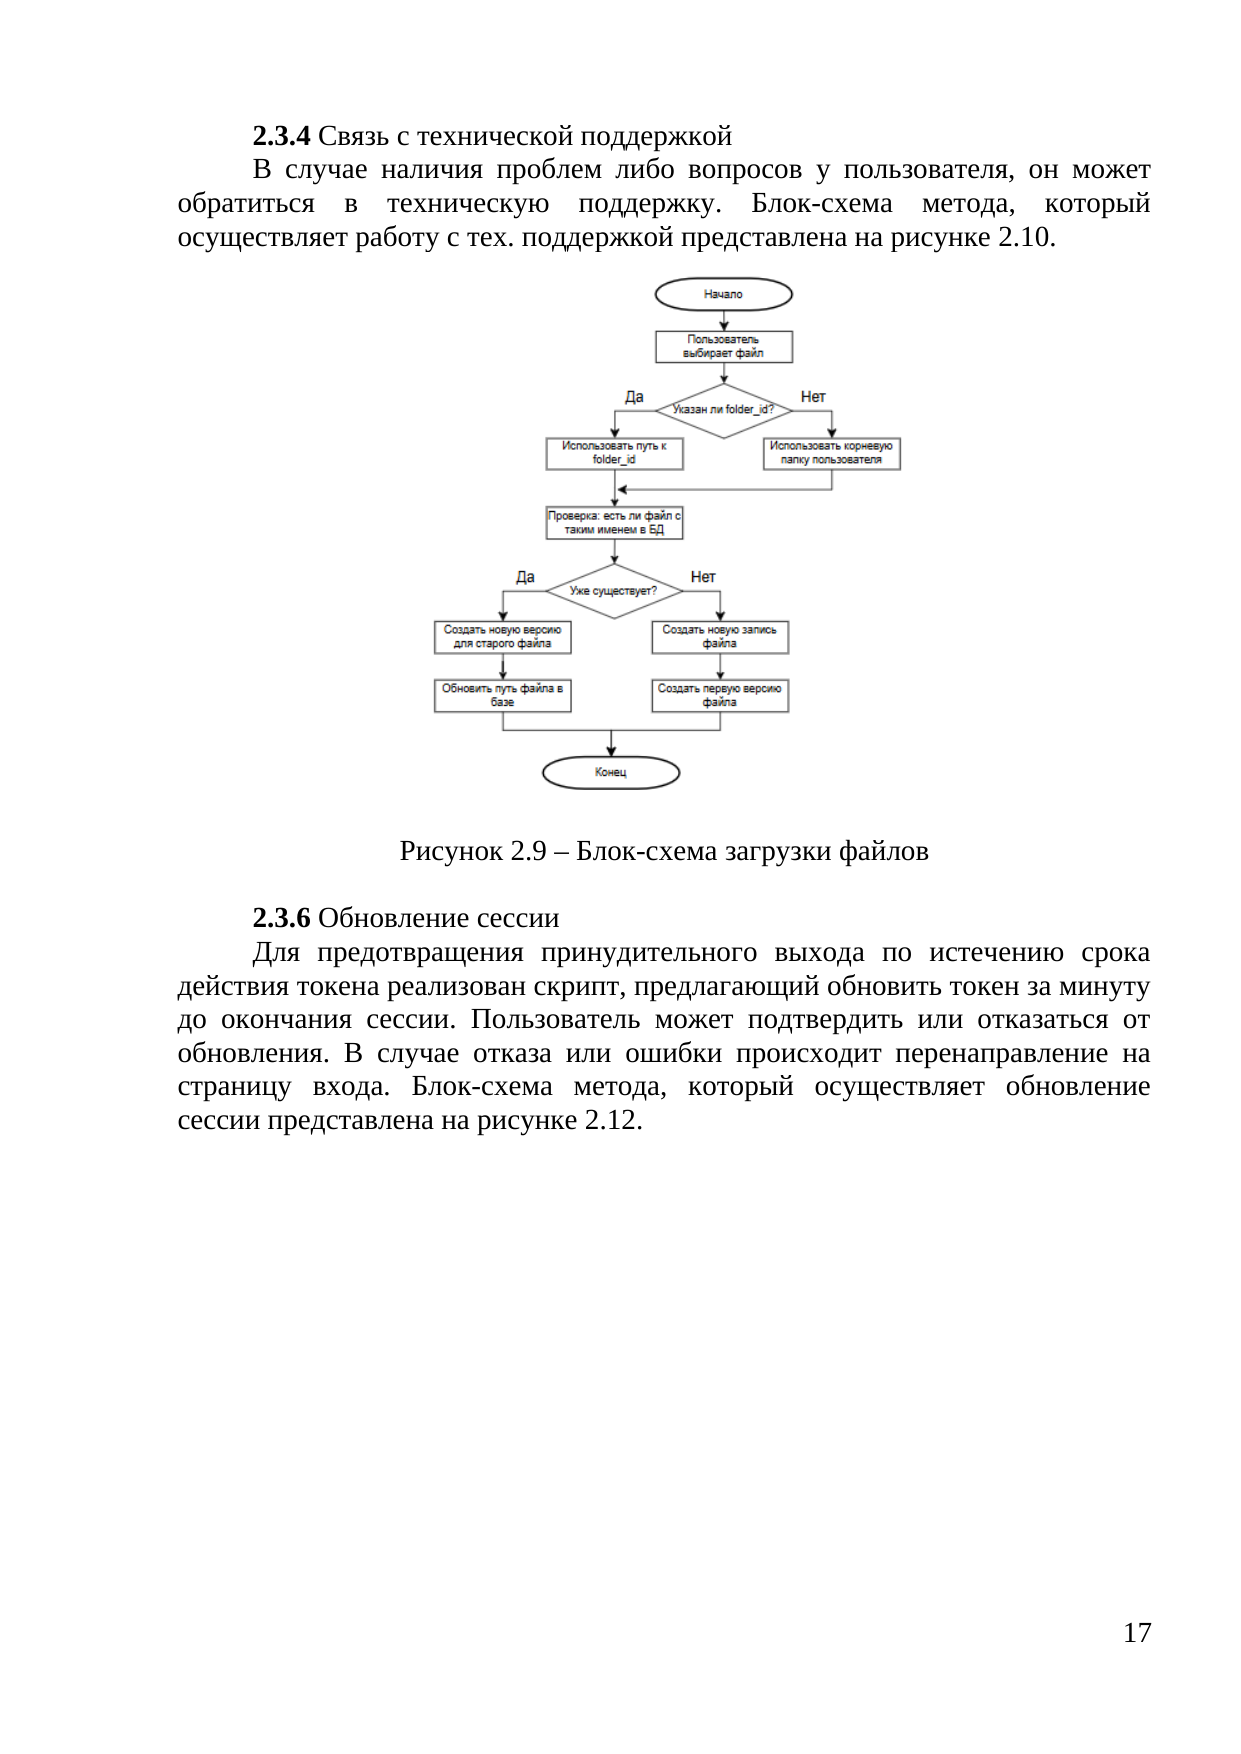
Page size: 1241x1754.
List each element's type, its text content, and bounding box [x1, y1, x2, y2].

text 2.3.6 Обновление сессии [177, 901, 1152, 934]
text Для предотвращения принудительного выхода по истечению срока действия токена реализован скрипт, предлагающий обновить токен за минуту до окончания сессии. Пользователь может подтвердить или отказаться от обновления. В случае отказа или ошибки происходит перенаправление на страницу входа. Блок-схема метода, который осуществляет обновление сессии представлена на рисунке 2.12. [177, 934, 1152, 1135]
text В случае наличия проблем либо вопросов у пользователя, он может обратиться в техническую поддержку. Блок-схема метода, который осуществляет работу с тех. поддержкой представлена на рисунке 2.10. [177, 152, 1152, 252]
picture [419, 252, 910, 800]
text Рисунок 2.9 – Блок-схема загрузки файлов [177, 833, 1152, 867]
text 2.3.4 Связь с технической поддержкой [177, 118, 1152, 152]
